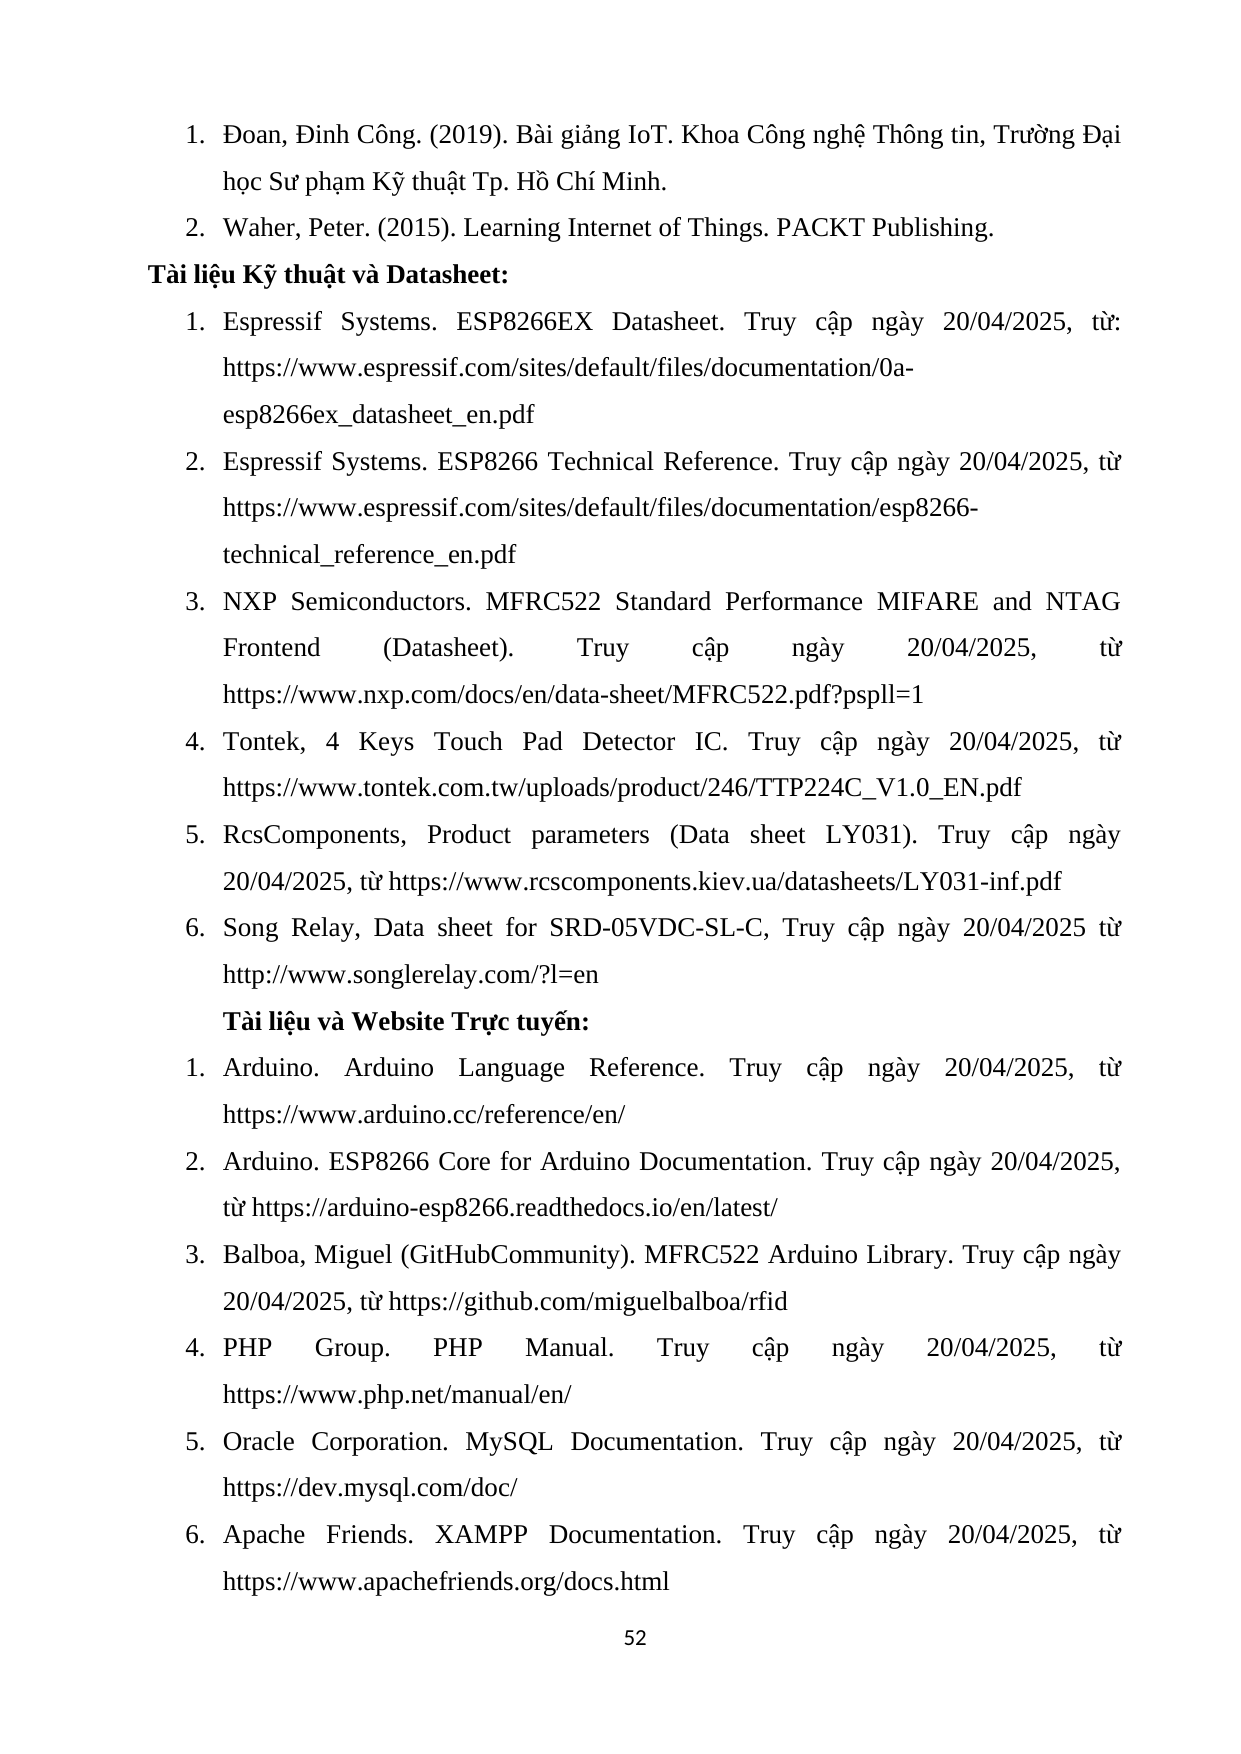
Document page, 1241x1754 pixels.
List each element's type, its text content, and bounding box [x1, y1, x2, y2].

list Tài liệu và Website Trực tuyến: [223, 1005, 1122, 1036]
list Arduino. ESP8266 Core for Arduino Documentation. Truy cập ngày 20/04/2025, từ https://arduino-esp8266.readthedocs.io/en/latest/ [185, 1145, 1122, 1223]
list Espressif Systems. ESP8266EX Datasheet. Truy cập ngày 20/04/2025, từ: https://www.espressif.com/sites/default/files/documentation/0a-esp8266ex_datasheet_en.pdf [185, 305, 1122, 429]
list Apache Friends. XAMPP Documentation. Truy cập ngày 20/04/2025, từ https://www.apachefriends.org/docs.html [185, 1518, 1122, 1596]
list Espressif Systems. ESP8266 Technical Reference. Truy cập ngày 20/04/2025, từ https://www.espressif.com/sites/default/files/documentation/esp8266-technical_reference_en.pdf [185, 445, 1122, 569]
list NXP Semiconductors. MFRC522 Standard Performance MIFARE and NTAG Frontend (Datasheet). Truy cập ngày 20/04/2025, từ https://www.nxp.com/docs/en/data-sheet/MFRC522.pdf?pspll=1 [185, 585, 1122, 709]
list RcsComponents, Product parameters (Data sheet LY031). Truy cập ngày 20/04/2025, từ https://www.rcscomponents.kiev.ua/datasheets/LY031-inf.pdf [185, 818, 1122, 896]
list Đoan, Đinh Công. (2019). Bài giảng IoT. Khoa Công nghệ Thông tin, Trường Đại học Sư phạm Kỹ thuật Tp. Hồ Chí Minh. [185, 118, 1122, 196]
list Waher, Peter. (2015). Learning Internet of Things. PACKT Publishing. [185, 211, 1122, 243]
list PHP Group. PHP Manual. Truy cập ngày 20/04/2025, từ https://www.php.net/manual/en/ [185, 1331, 1122, 1409]
list Balboa, Miguel (GitHubCommunity). MFRC522 Arduino Library. Truy cập ngày 20/04/2025, từ https://github.com/miguelbalboa/rfid [185, 1238, 1122, 1316]
text Tài liệu Kỹ thuật và Datasheet: [148, 258, 1122, 289]
list Arduino. Arduino Language Reference. Truy cập ngày 20/04/2025, từ https://www.arduino.cc/reference/en/ [185, 1051, 1122, 1129]
list Oracle Corporation. MySQL Documentation. Truy cập ngày 20/04/2025, từ https://dev.mysql.com/doc/ [185, 1425, 1122, 1503]
list Song Relay, Data sheet for SRD-05VDC-SL-C, Truy cập ngày 20/04/2025 từ http://www.songlerelay.com/?l=en [185, 911, 1122, 989]
list Tontek, 4 Keys Touch Pad Detector IC. Truy cập ngày 20/04/2025, từ https://www.tontek.com.tw/uploads/product/246/TTP224C_V1.0_EN.pdf [185, 725, 1122, 803]
